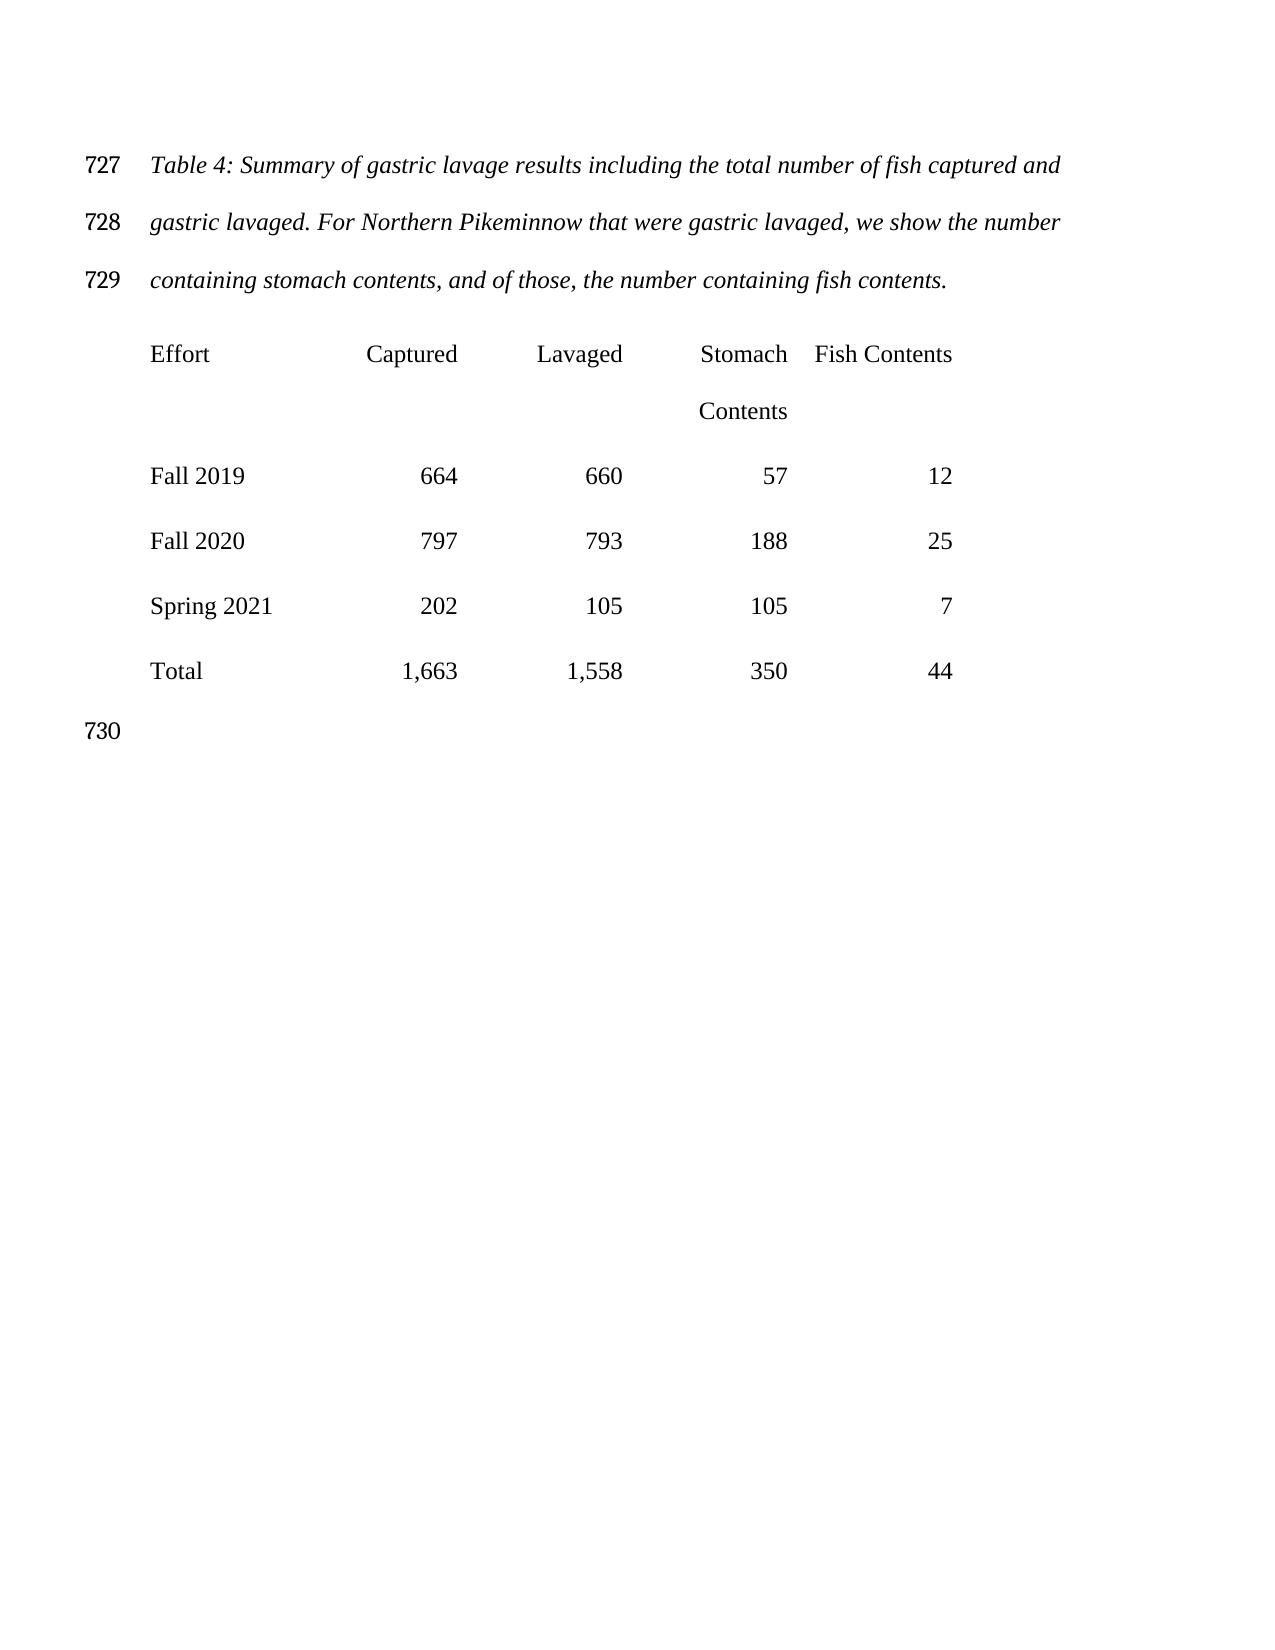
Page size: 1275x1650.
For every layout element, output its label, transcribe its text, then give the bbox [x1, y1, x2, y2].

table_cell 12 [799, 458, 964, 522]
table_cell Fall 2020 [139, 522, 304, 587]
table_cell Spring 2021 [139, 587, 304, 652]
table_cell 350 [634, 652, 799, 717]
table_cell 44 [799, 652, 964, 717]
table_cell 664 [304, 458, 469, 522]
table_cell Fall 2019 [139, 458, 304, 522]
table_header Stomach Contents [634, 335, 799, 457]
table_header Fish Contents [799, 335, 964, 457]
table_cell 57 [634, 458, 799, 522]
table_cell 188 [634, 522, 799, 587]
table_cell 105 [469, 587, 634, 652]
table_header Captured [304, 335, 469, 457]
table_header Lavaged [469, 335, 634, 457]
text Table 4: Summary of gastric lavage results including the total number of fish captured and gastric lavaged. For Northern Pikeminnow that were gastric lavaged, we show the number containing stomach contents, and of those, the number containing fish contents. [150, 150, 1125, 294]
table_cell 202 [304, 587, 469, 652]
table_cell 660 [469, 458, 634, 522]
table_cell 797 [304, 522, 469, 587]
table_cell 25 [799, 522, 964, 587]
table_cell Total [139, 652, 304, 717]
table_cell 1,558 [469, 652, 634, 717]
table_cell 793 [469, 522, 634, 587]
table_cell 1,663 [304, 652, 469, 717]
table_header Effort [139, 335, 304, 457]
table_cell 7 [799, 587, 964, 652]
table_cell 105 [634, 587, 799, 652]
